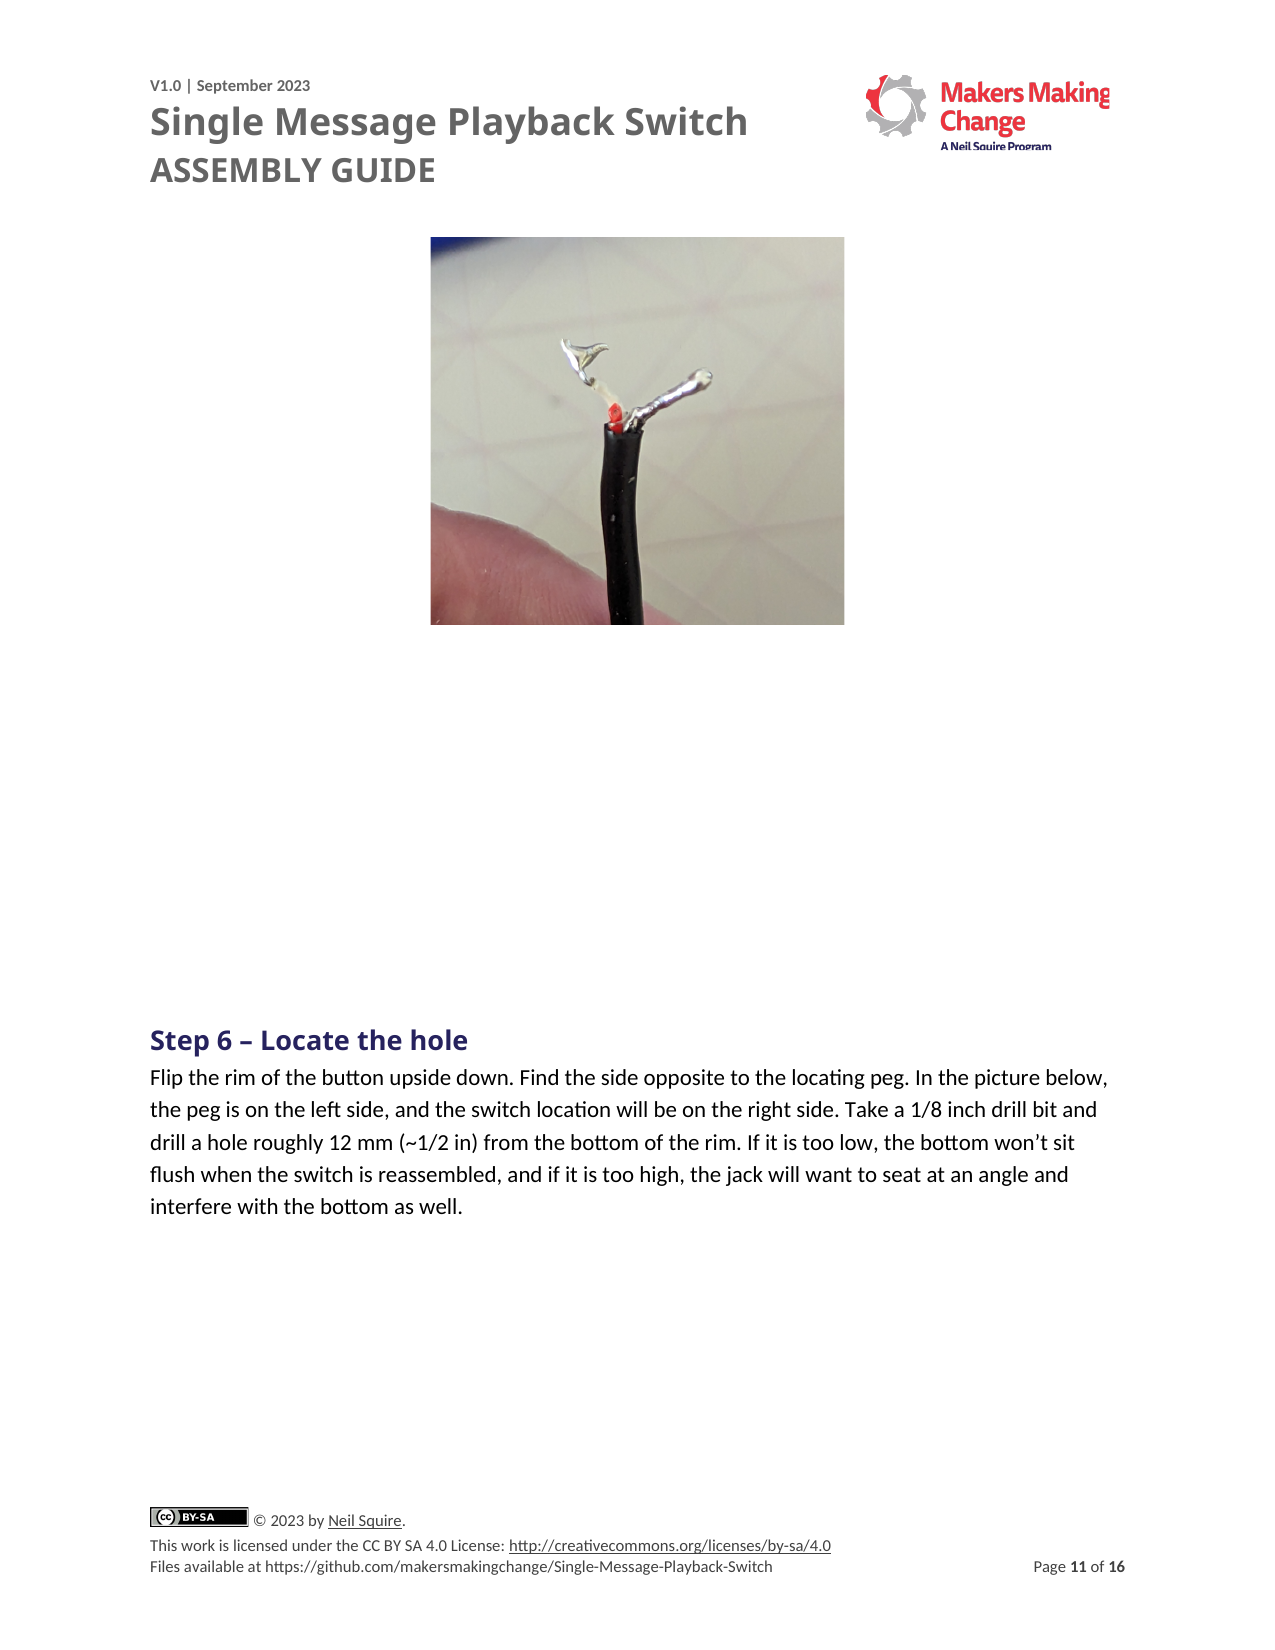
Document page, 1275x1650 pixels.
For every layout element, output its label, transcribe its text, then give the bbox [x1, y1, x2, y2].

text Flip the rim of the button upside down. Find the side opposite to the locating peg. In the picture below, the peg is on the left side, and the switch location will be on the right side. Take a 1/8 inch drill bit and drill a hole roughly 12 mm (~1/2 in) from the bottom of the rim. If it is too low, the bottom won’t sit flush when the switch is reassembled, and if it is too high, the jack will want to seat at an angle and interfere with the bottom as well. [150, 1063, 1125, 1220]
picture [865, 75, 1110, 151]
picture [430, 237, 845, 625]
subtitle Step 6 – Locate the hole [150, 1021, 1125, 1058]
picture [150, 1507, 249, 1527]
